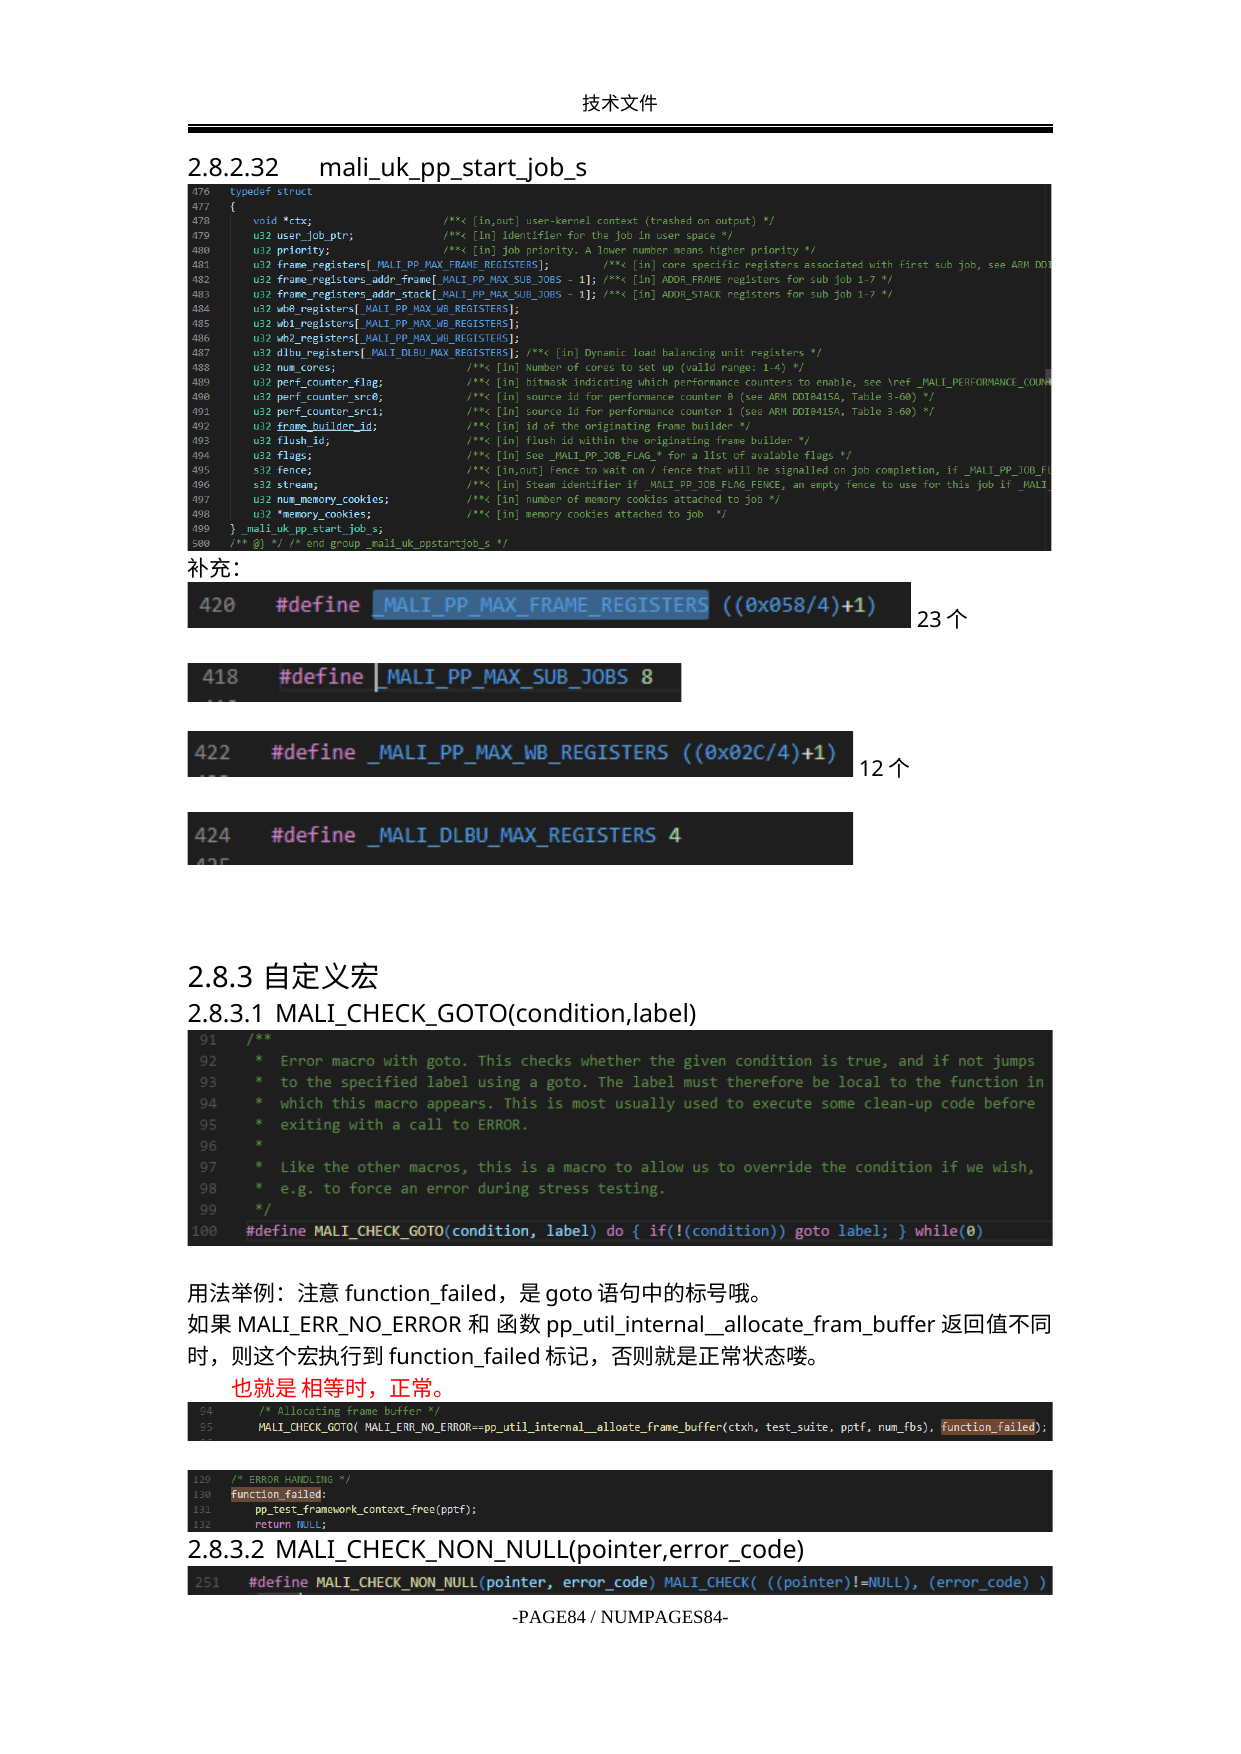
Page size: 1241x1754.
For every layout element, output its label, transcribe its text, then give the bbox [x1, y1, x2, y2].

text 用法举例：注意function_failed，是goto语句中的标号哦。 [187, 1276, 1053, 1307]
text 也就是 相等时，正常。 [187, 1371, 1053, 1402]
picture [187, 731, 854, 777]
subtitle MALI_CHECK_NON_NULL(pointer,error_code) [187, 1532, 1053, 1566]
picture [187, 582, 911, 628]
subtitle 自定义宏 [187, 953, 1053, 996]
subtitle mali_uk_pp_start_job_s [187, 150, 1053, 184]
picture [187, 1566, 1053, 1595]
picture [187, 663, 682, 702]
text 如果MALI_ERR_NO_ERROR 和 函数pp_util_internal__allocate_fram_buffer返回值不同时，则这个宏执行到function_failed标记，否则就是正常状态喽。 [187, 1307, 1053, 1371]
picture [187, 1030, 1053, 1246]
picture [187, 1402, 1053, 1441]
picture [187, 184, 1052, 551]
subtitle MALI_CHECK_GOTO(condition,label) [187, 996, 1053, 1030]
picture [187, 812, 854, 865]
picture [187, 1470, 1053, 1532]
text 补充： [187, 551, 1053, 582]
